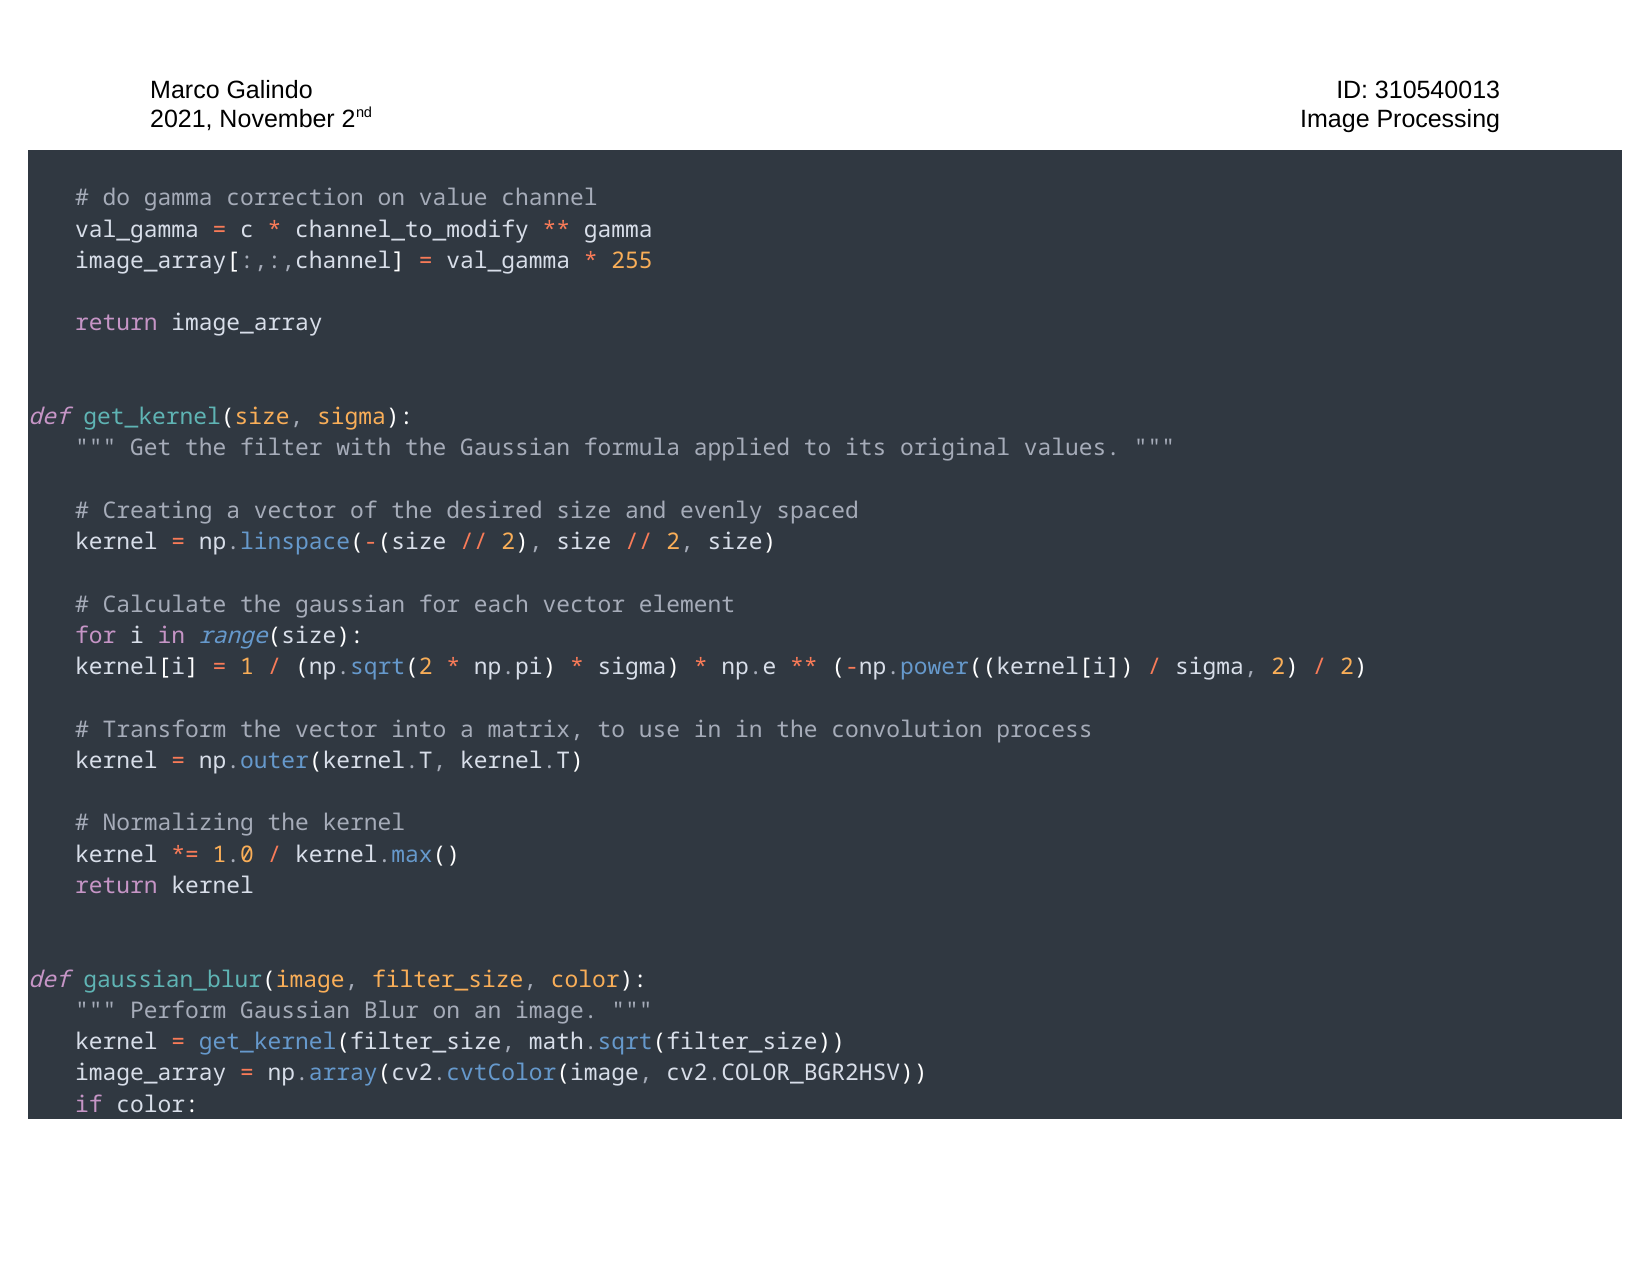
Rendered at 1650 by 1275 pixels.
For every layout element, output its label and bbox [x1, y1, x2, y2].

text [28, 150, 1622, 1119]
